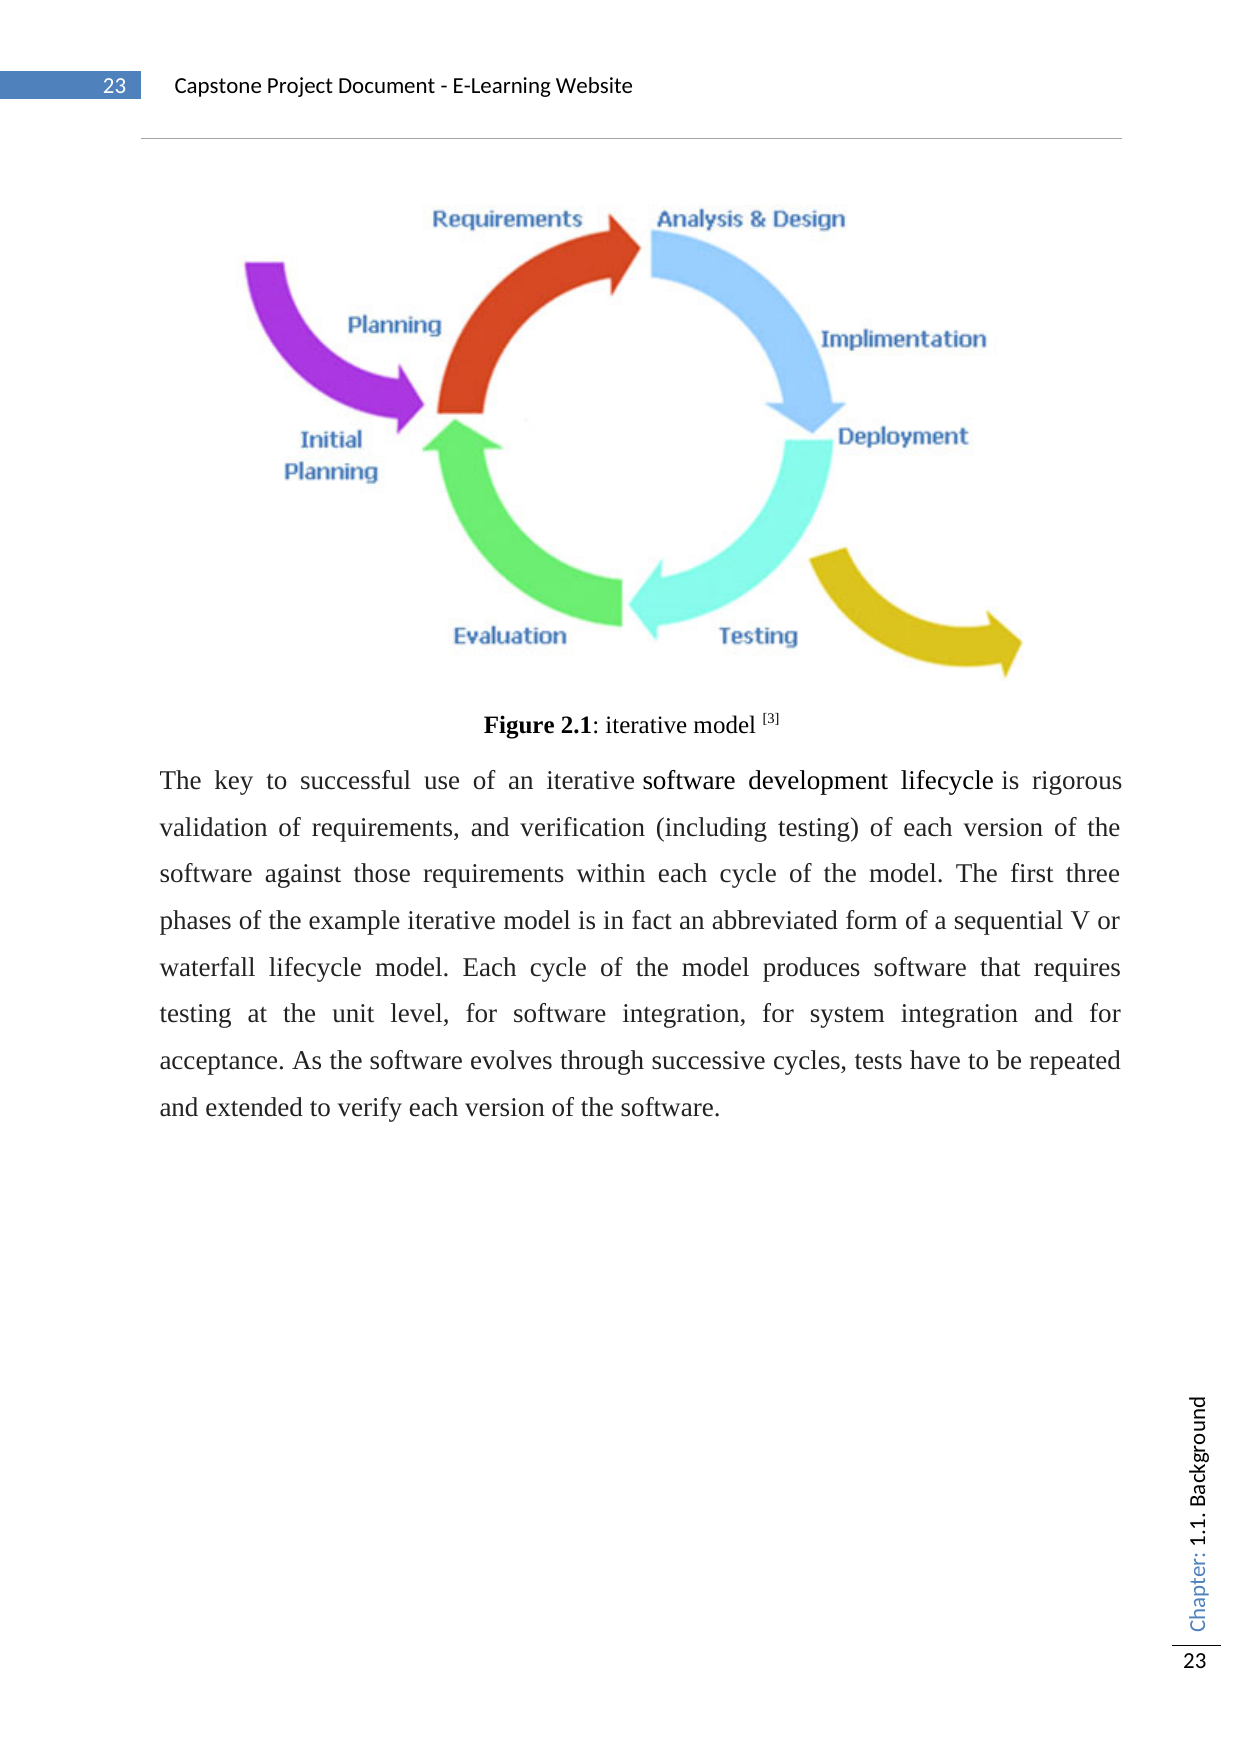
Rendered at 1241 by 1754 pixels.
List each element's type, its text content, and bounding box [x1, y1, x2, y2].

text The key to successful use of an iterative software development lifecycle is rigorous validation of requirements, and verification (including testing) of each version of the software against those requirements within each cycle of the model. The first three phases of the example iterative model is in fact an abbreviated form of a sequential V or waterfall lifecycle model. Each cycle of the model produces software that requires testing at the unit level, for software integration, for system integration and for acceptance. As the software evolves through successive cycles, tests have to be repeated and extended to verify each version of the software. [159, 764, 1122, 1122]
text Figure 2.1: iterative model [3] [141, 710, 1122, 739]
picture [235, 155, 1028, 686]
